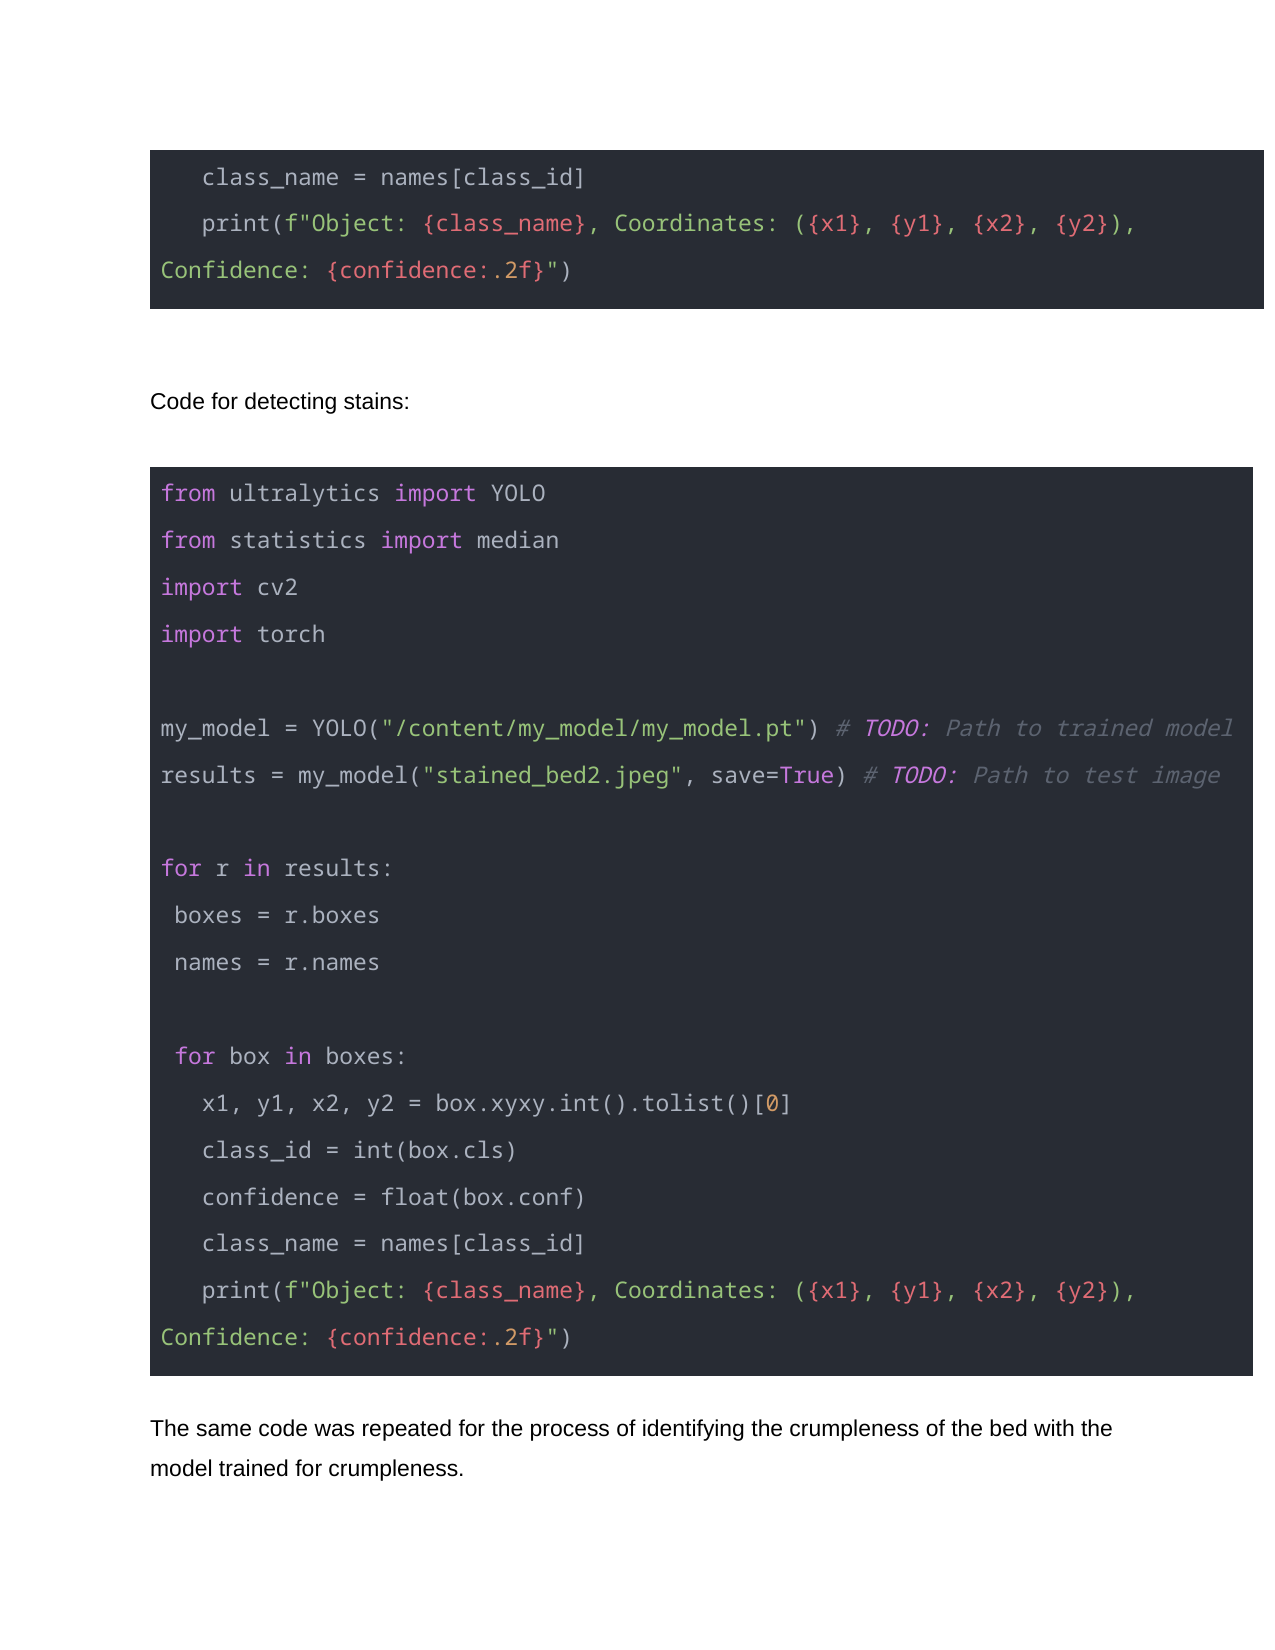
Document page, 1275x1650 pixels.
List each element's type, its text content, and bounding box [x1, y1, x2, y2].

table_header from ultralytics import YOLO from statistics import median import cv2 import torch my_model = YOLO("/content/my_model/my_model.pt") # TODO: Path to trained model results = my_model("stained_bed2.jpeg", save=True) # TODO: Path to test image for r in results: boxes = r.boxes names = r.names for box in boxes: x1, y1, x2, y2 = box.xyxy.int().tolist()[0] class_id = int(box.cls) confidence = float(box.conf) class_name = names[class_id] print(f"Object: {class_name}, Coordinates: ({x1}, {y1}, {x2}, {y2}), Confidence: {confidence:.2f}") [150, 467, 1253, 1376]
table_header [150, 150, 1264, 309]
text The same code was repeated for the process of identifying the crumpleness of the bed with the model trained for crumpleness. [150, 1415, 1125, 1481]
text Code for detecting stains: [150, 388, 1125, 414]
